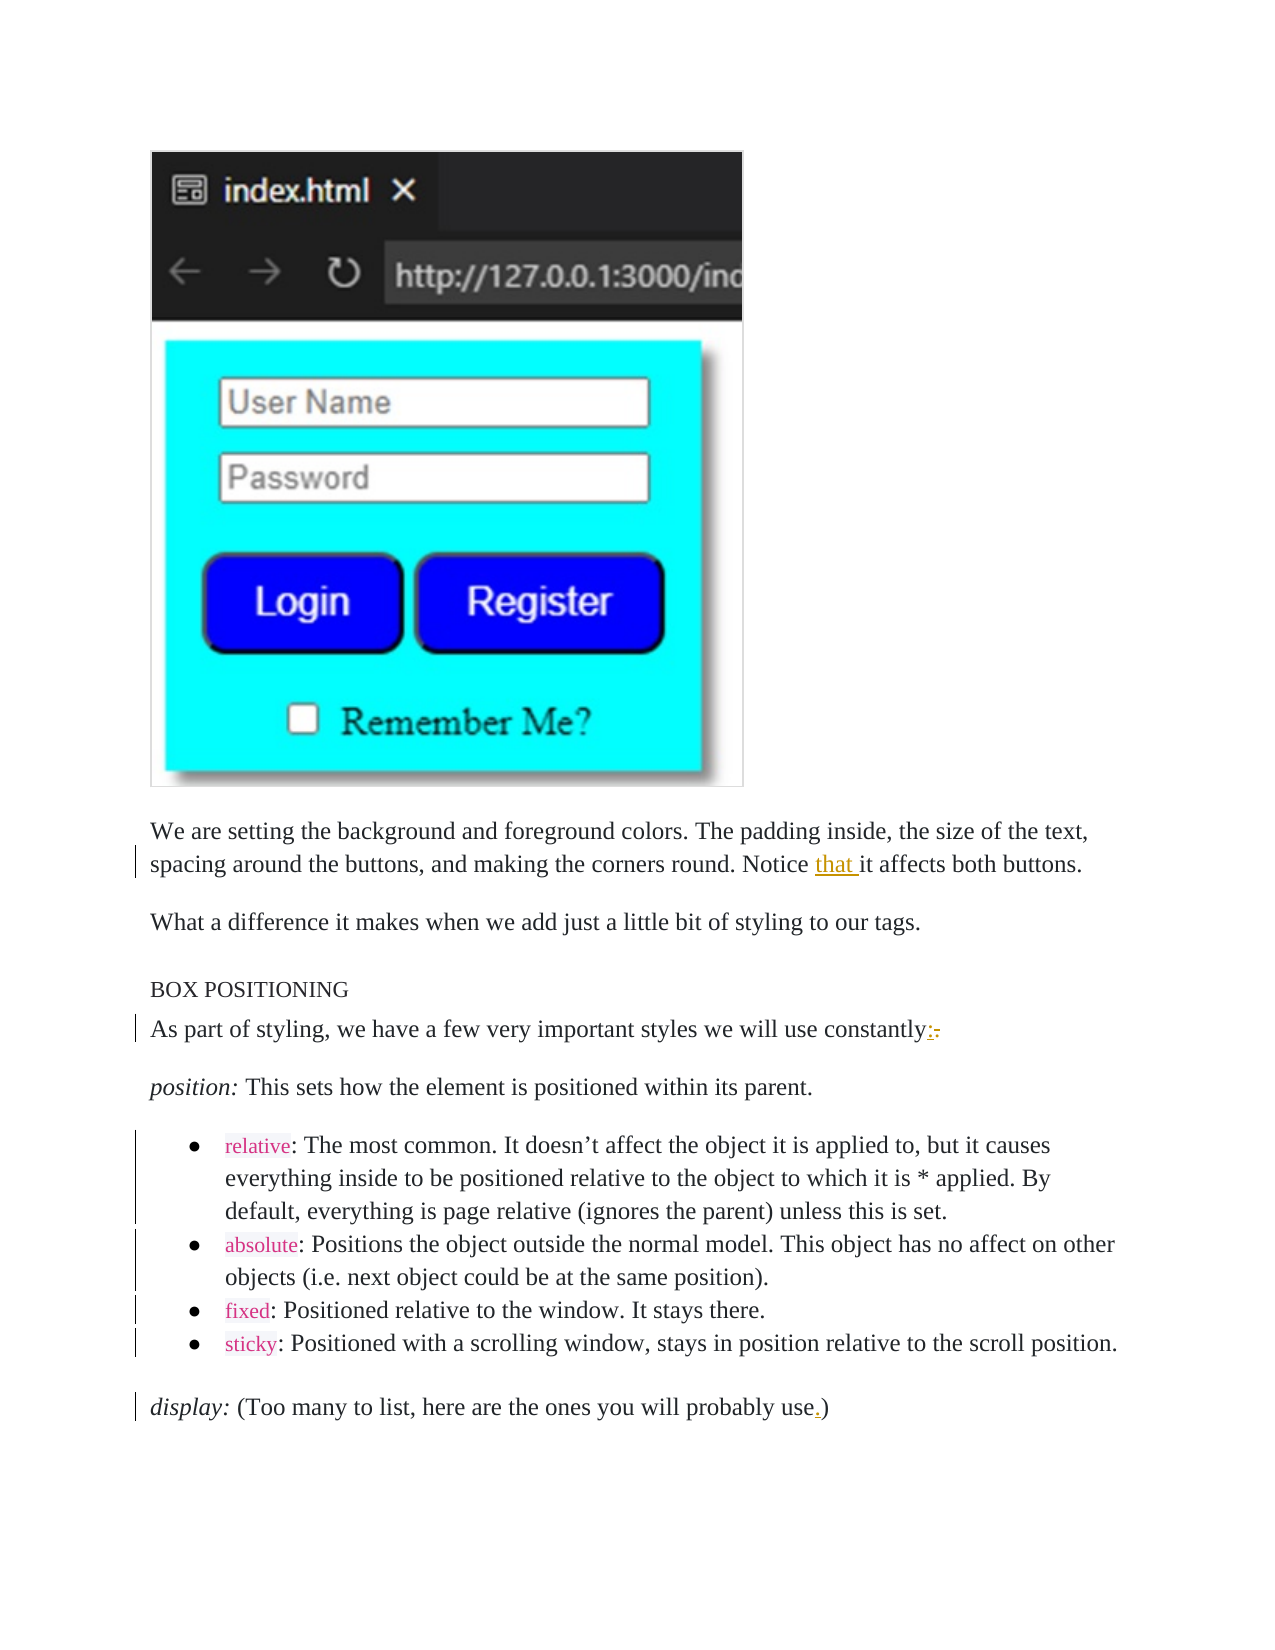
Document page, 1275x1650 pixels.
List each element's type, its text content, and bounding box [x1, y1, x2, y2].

subtitle BOX POSITIONING [150, 976, 1125, 1002]
text What a difference it makes when we add just a little bit of styling to our tags. [150, 907, 1125, 936]
list sticky: Positioned with a scrolling window, stays in position relative to the scroll position. [187, 1328, 1125, 1357]
text position: This sets how the element is positioned within its parent. [150, 1072, 1125, 1100]
text display: (Too many to list, here are the ones you will probably use) [150, 1392, 1125, 1421]
list absolute: Positions the object outside the normal model. This object has no affect on other objects (i.e. next object could be at the same position). [187, 1229, 1125, 1291]
text As part of styling, we have a few very important styles we will use constantly [150, 1014, 1125, 1042]
list relative: The most common. It doesn’t affect the object it is applied to, but it causes everything inside to be positioned relative to the object to which it is * applied. By default, everything is page relative (ignores the parent) unless this is set. [187, 1130, 1125, 1224]
picture [152, 152, 742, 786]
text We are setting the background and foreground colors. The padding inside, the size of the text, spacing around the buttons, and making the corners round. Notice it affects both buttons. [150, 816, 1125, 878]
list fixed: Positioned relative to the window. It stays there. [187, 1295, 1125, 1323]
